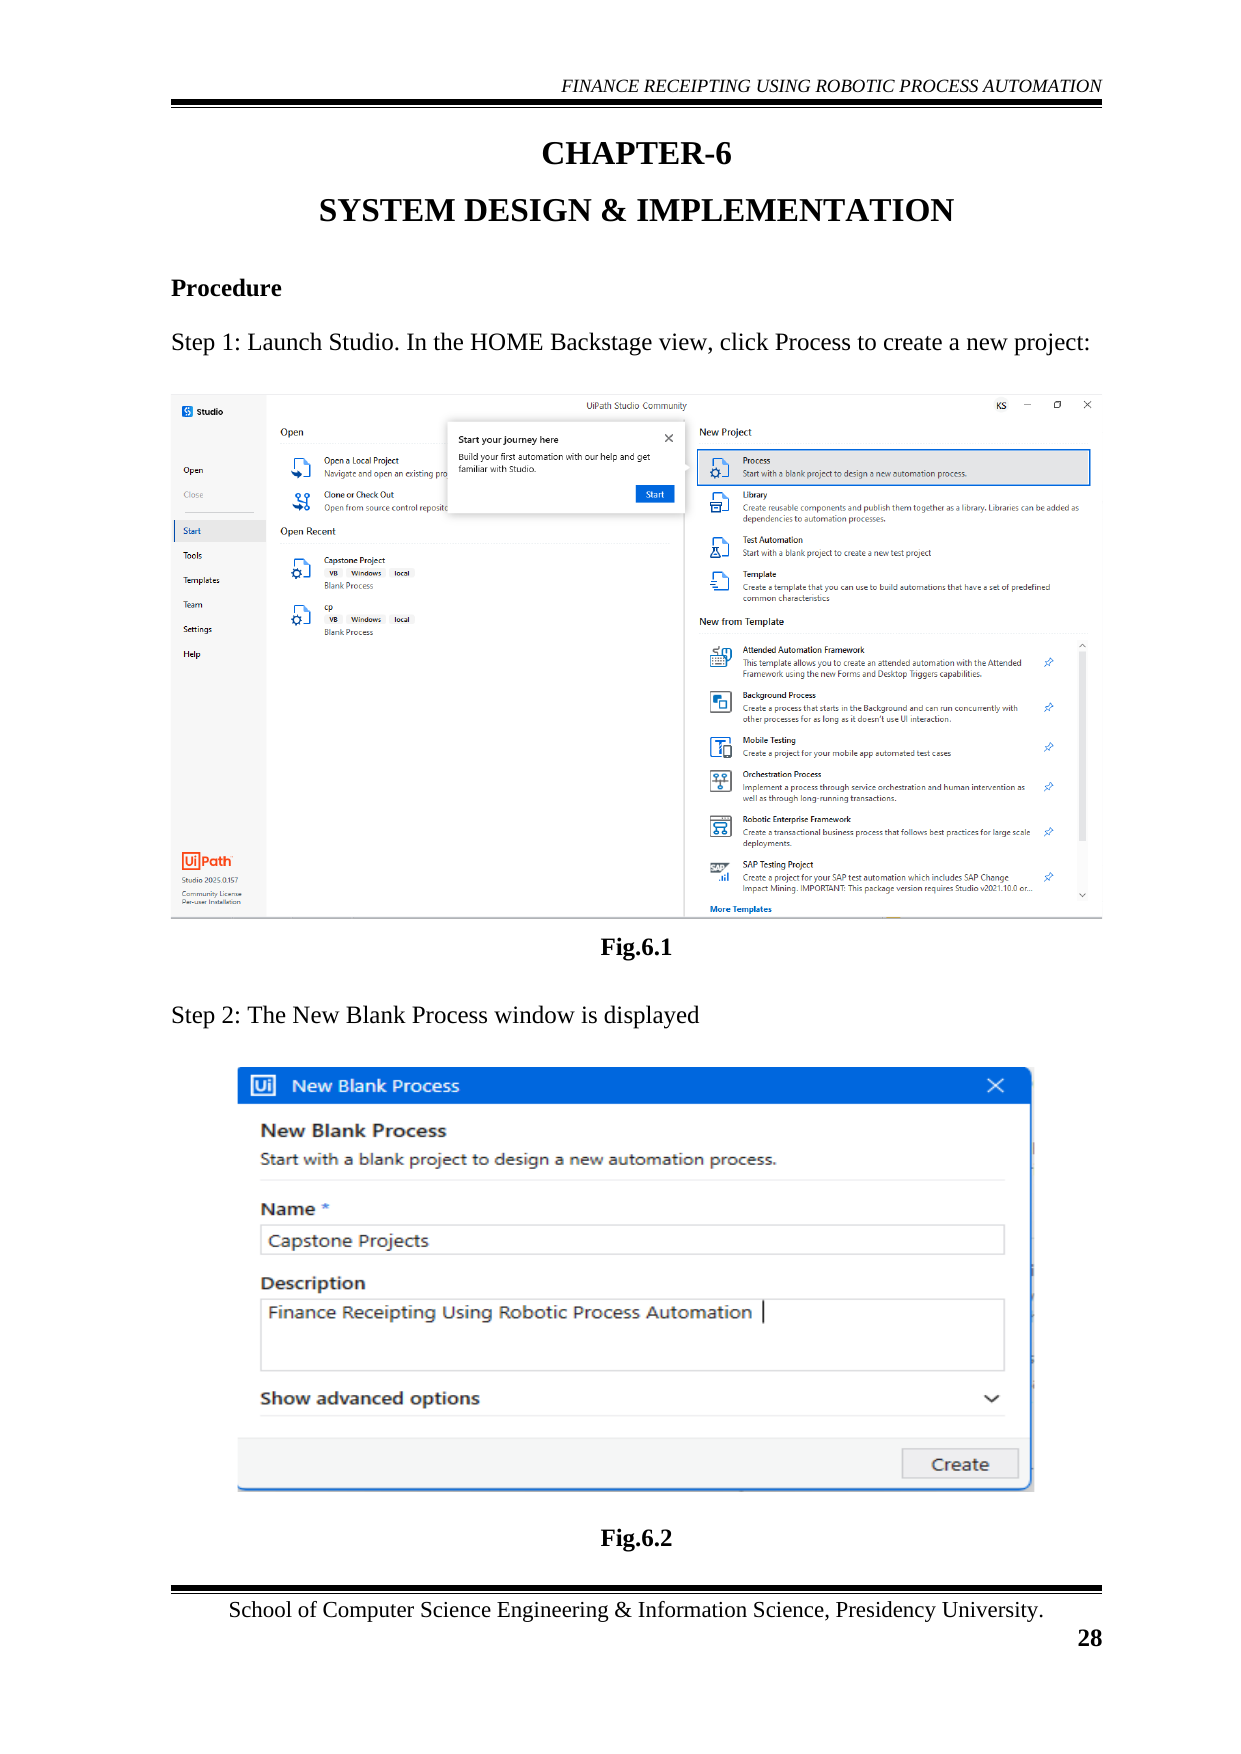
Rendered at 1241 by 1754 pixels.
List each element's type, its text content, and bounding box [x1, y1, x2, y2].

text Fig.6.2 [171, 1523, 1102, 1552]
text SYSTEM DESIGN & IMPLEMENTATION [171, 190, 1102, 229]
text Step 1: Launch Studio. In the HOME Backstage view, click Process to create a new project: [171, 327, 1101, 355]
text Procedure [171, 273, 1101, 302]
text CHAPTER-6 [171, 133, 1102, 171]
picture [237, 1067, 1035, 1492]
text Step 2: The New Blank Process window is displayed [171, 1000, 1101, 1028]
picture [170, 394, 1103, 919]
text Fig.6.1 [171, 932, 1102, 960]
